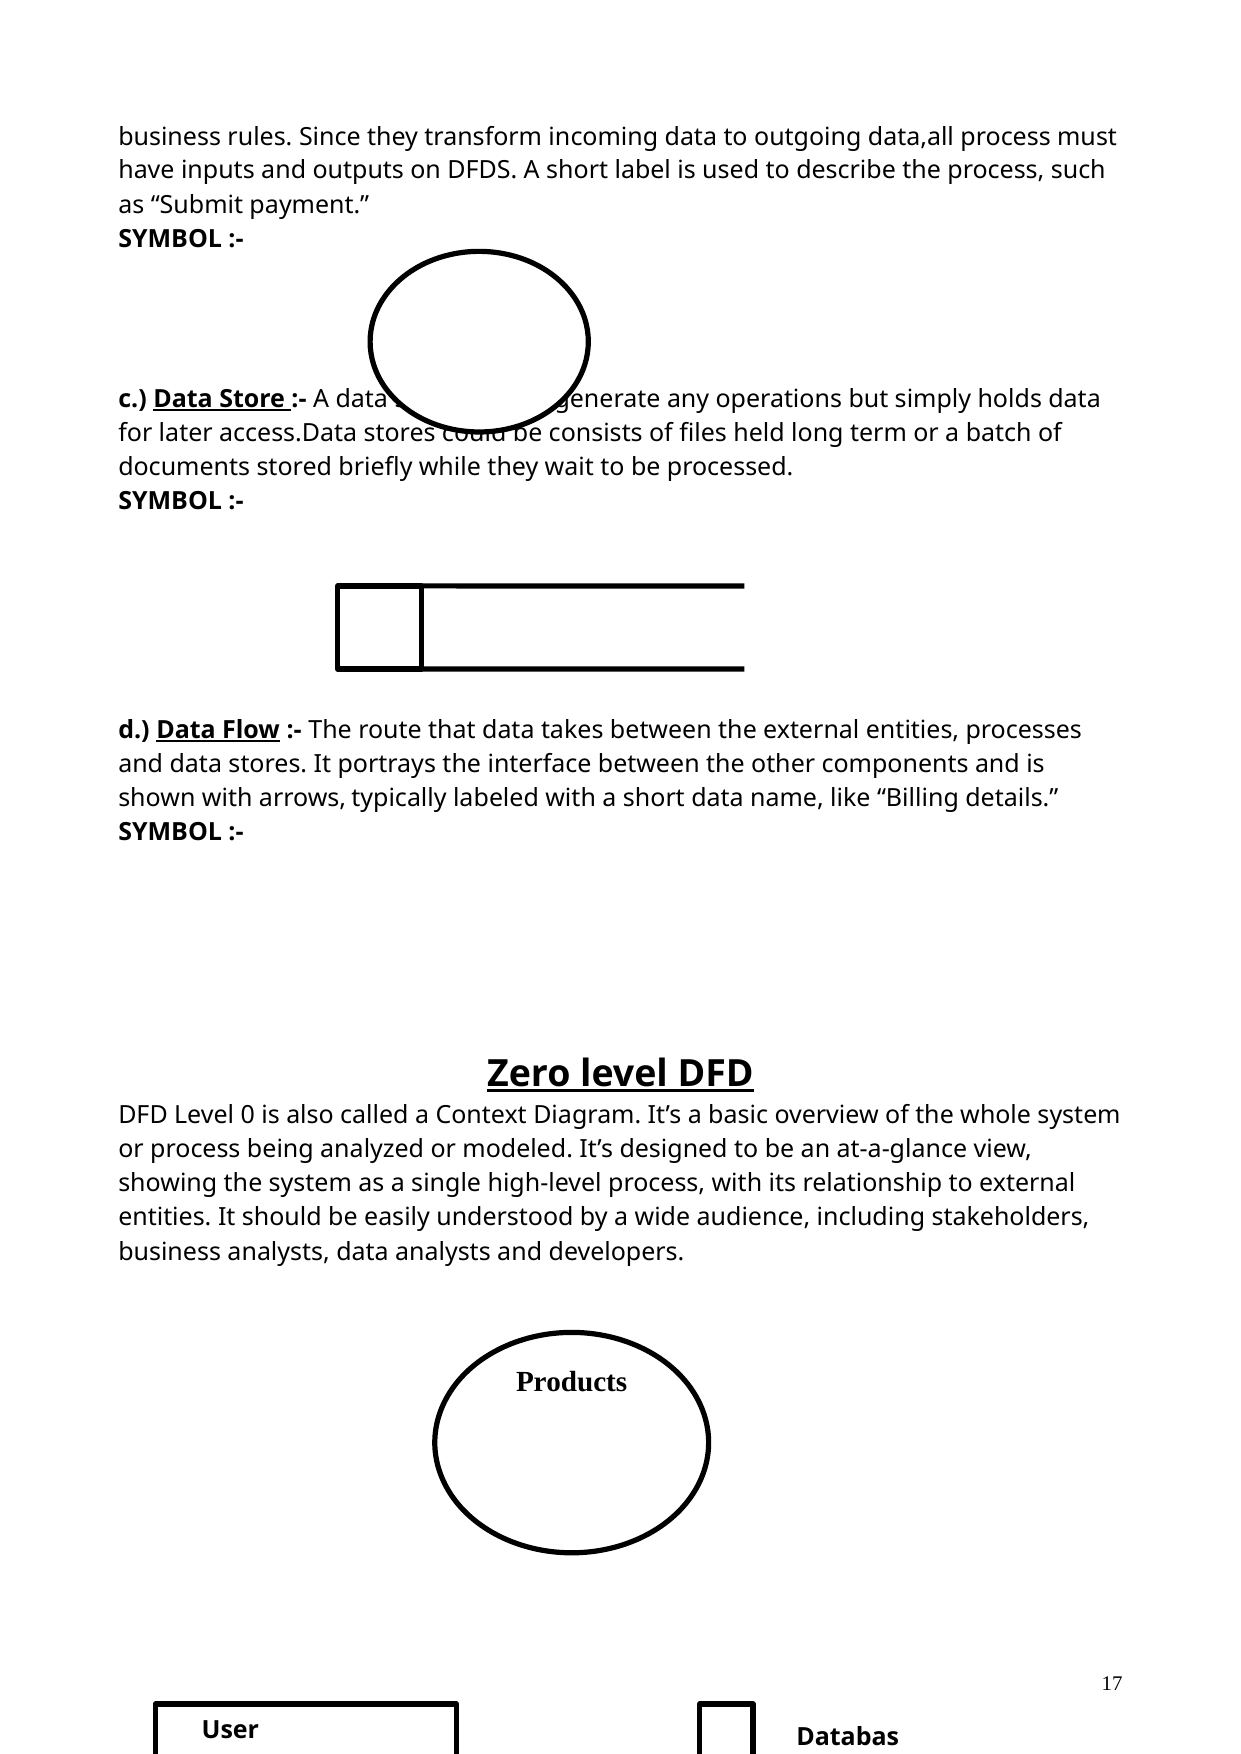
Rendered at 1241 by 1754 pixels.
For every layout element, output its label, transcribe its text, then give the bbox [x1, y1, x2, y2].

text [118, 118, 1122, 220]
text Zero level DFD [118, 1046, 1122, 1097]
text d.) Data Flow :- The route that data takes between the external entities, processes and data stores. It portrays the interface between the other components and is shown with arrows, typically labeled with a short data name, like “Billing details.” [118, 711, 1122, 813]
text SYMBOL :- [118, 483, 1122, 517]
text c.) Data Store :- A data store doesno generate any operations but simply holds data for later access.Data stores could be consists of files held long term or a batch of documents stored briefly while they wait to be processed. [118, 381, 1122, 483]
text DFD Level 0 is also called a Context Diagram. It’s a basic overview of the whole system or process being analyzed or modeled. It’s designed to be an at-a-glance view, showing the system as a single high-level process, with its relationship to external entities. It should be easily understood by a wide audience, including stakeholders, business analysts, data analysts and developers. [118, 1097, 1122, 1267]
text SYMBOL :- [118, 220, 1122, 254]
text SYMBOL :- [118, 813, 1122, 847]
